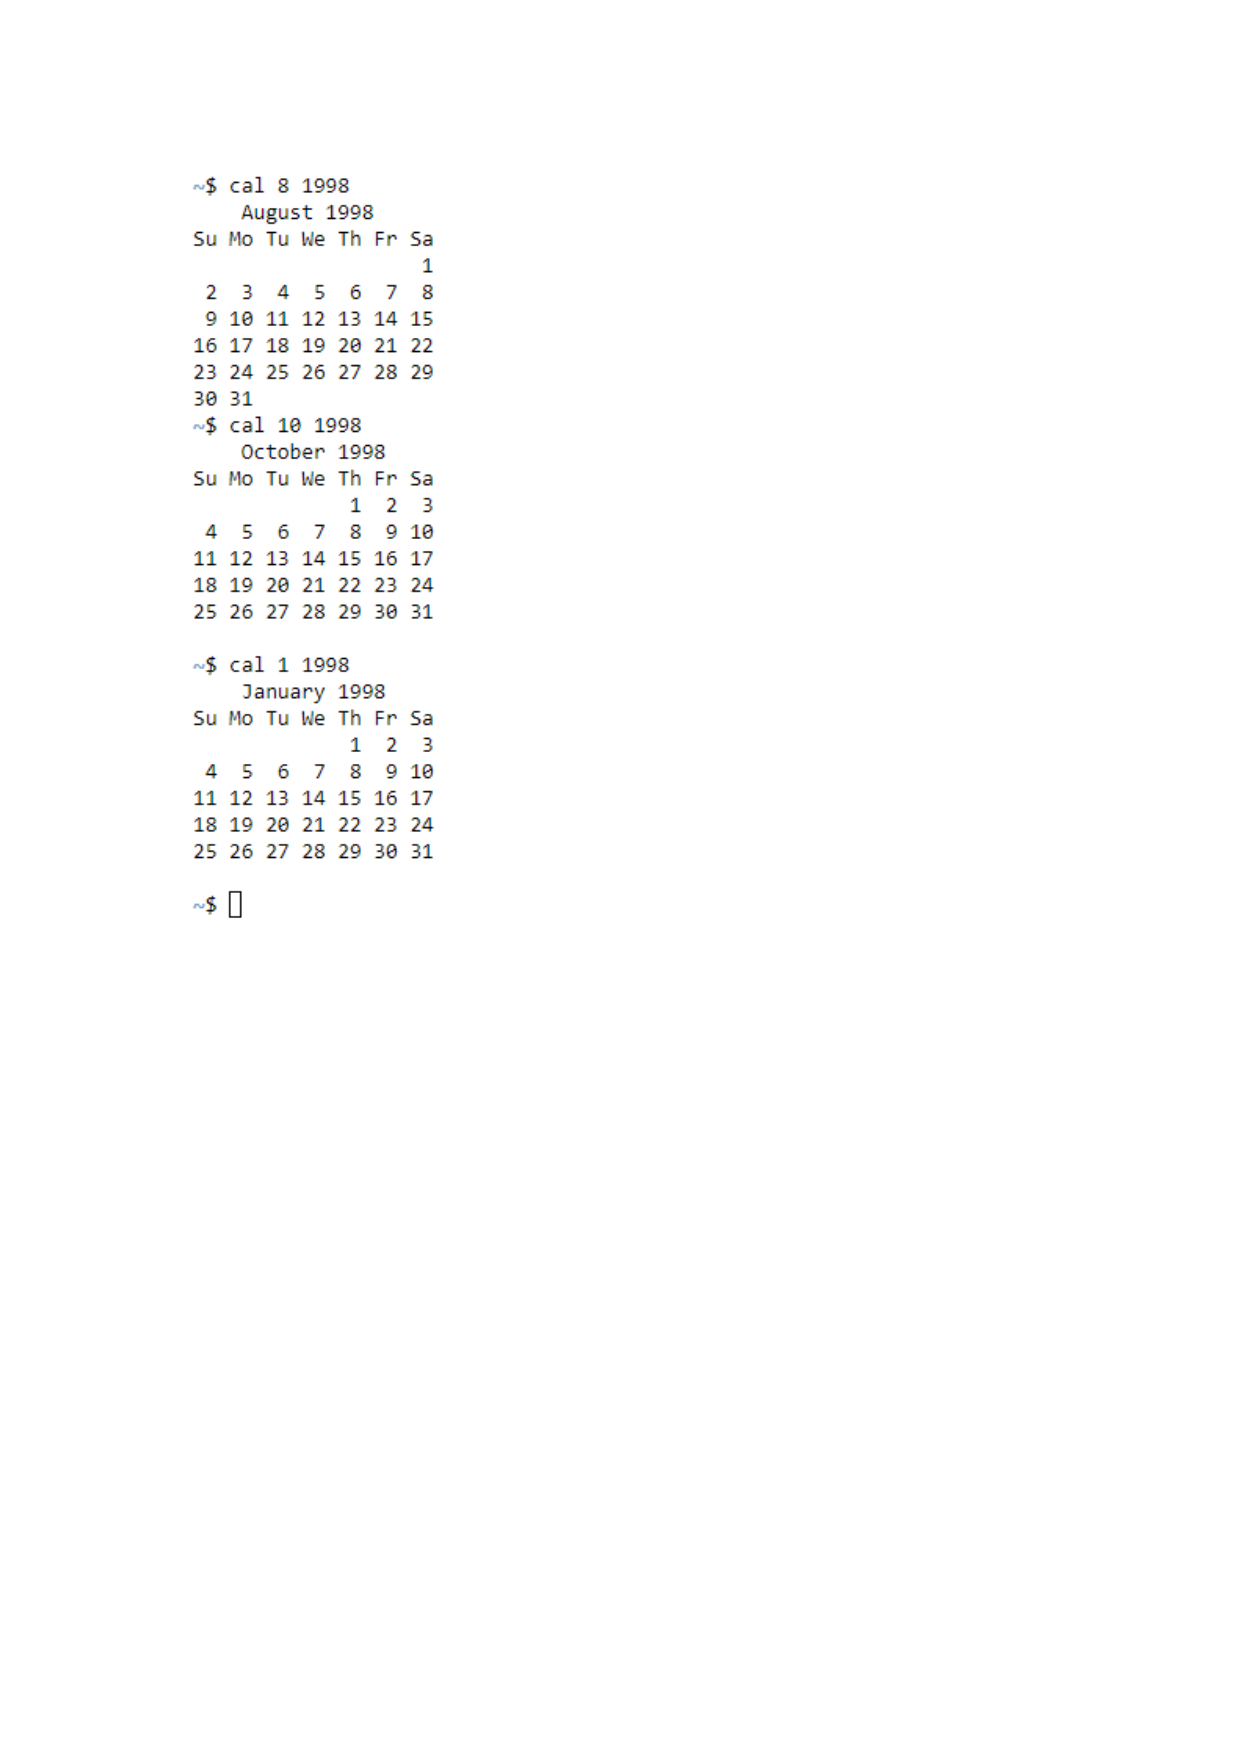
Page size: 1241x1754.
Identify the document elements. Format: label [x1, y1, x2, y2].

picture [187, 150, 826, 929]
